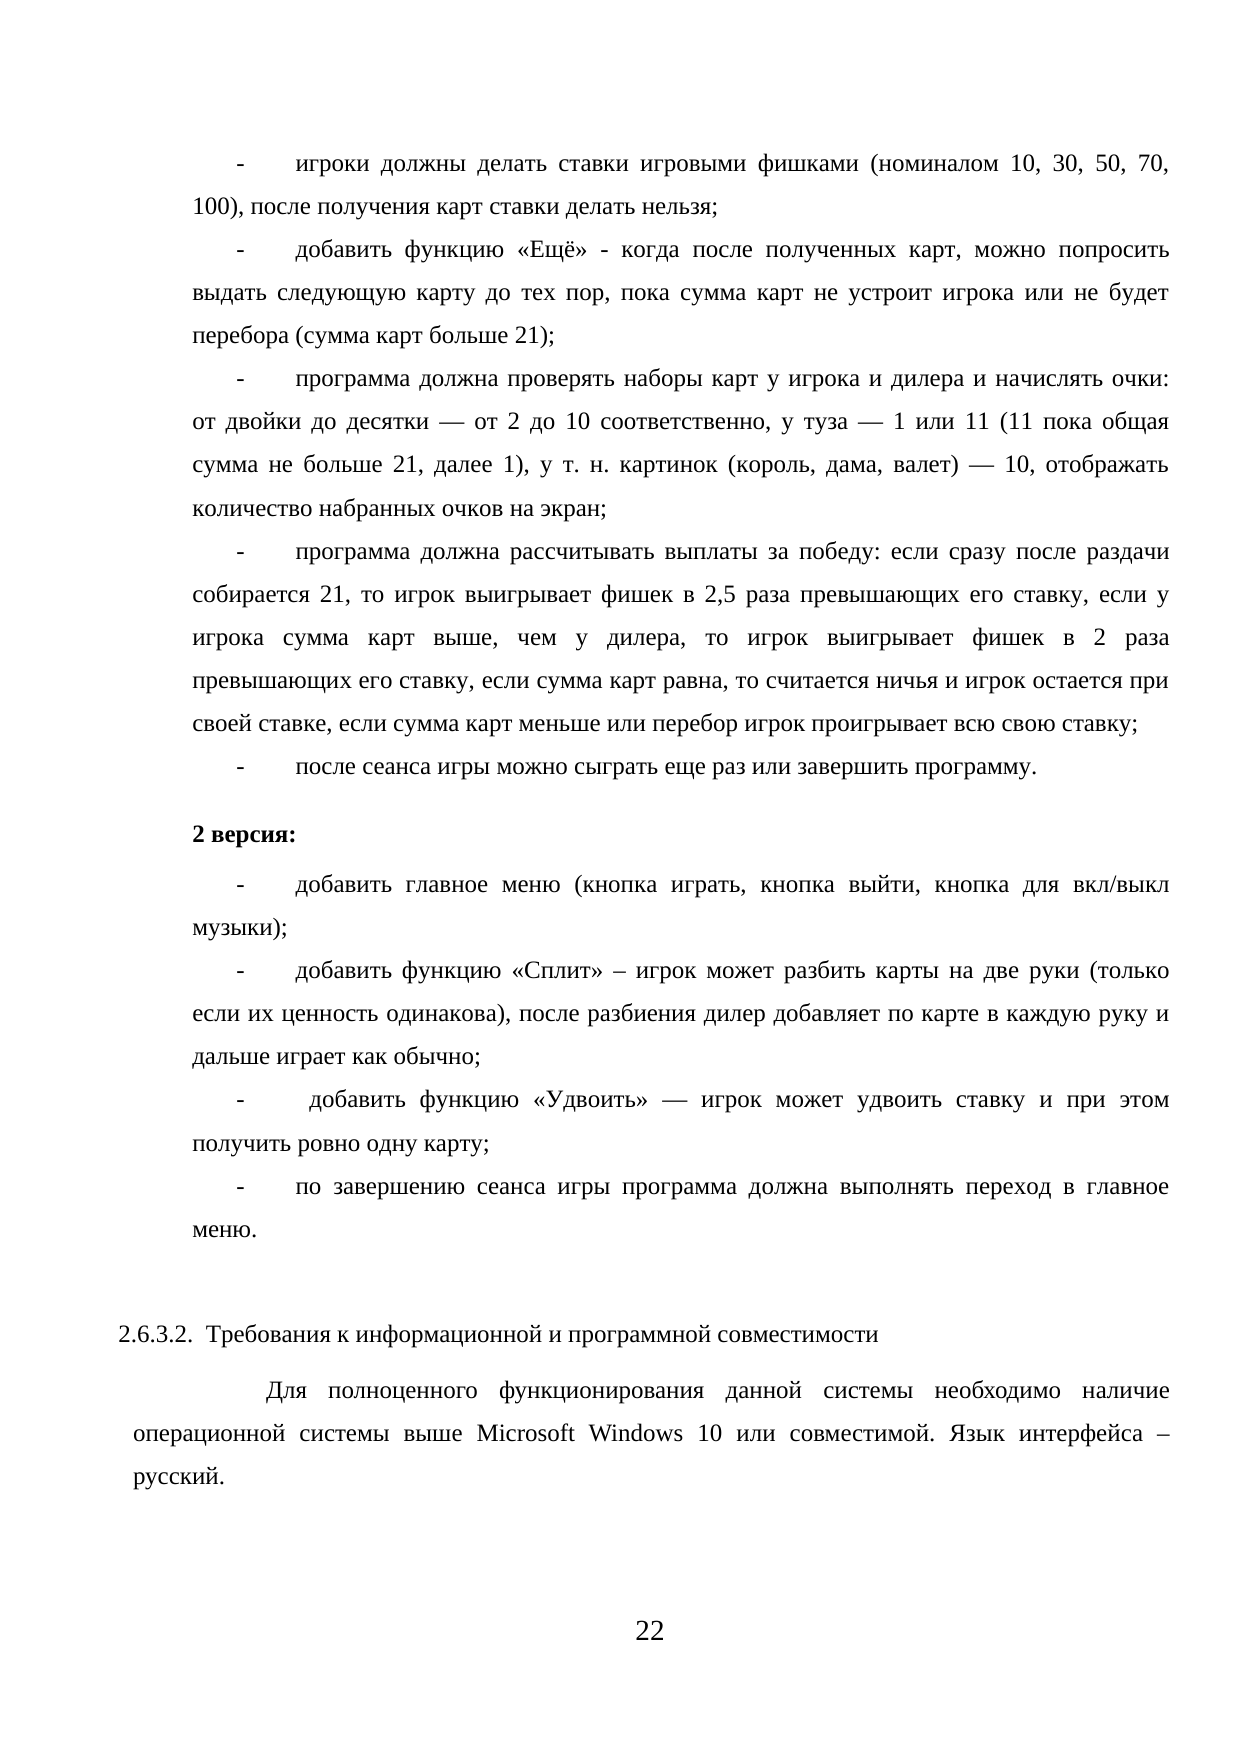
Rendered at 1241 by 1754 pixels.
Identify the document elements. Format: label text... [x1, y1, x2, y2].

list добавить функцию «Удвоить» — игрок может удвоить ставку и при этом получить ровно одну карту; [192, 1084, 1171, 1156]
list добавить главное меню (кнопка играть, кнопка выйти, кнопка для вкл/выкл музыки); [192, 869, 1171, 941]
list программа должна рассчитывать выплаты за победу: если сразу после раздачи собирается 21, то игрок выигрывает фишек в 2,5 раза превышающих его ставку, если у игрока сумма карт выше, чем у дилера, то игрок выигрывает фишек в 2 раза превышающих его ставку, если сумма карт равна, то считается ничья и игрок остается при своей ставке, если сумма карт меньше или перебор игрок проигрывает всю свою ставку; [192, 536, 1171, 737]
list добавить функцию «Ещё» - когда после полученных карт, можно попросить выдать следующую карту до тех пор, пока сумма карт не устроит игрока или не будет перебора (сумма карт больше 21); [192, 234, 1171, 349]
list игроки должны делать ставки игровыми фишками (номиналом 10, 30, 50, 70, 100), после получения карт ставки делать нельзя; [192, 148, 1171, 219]
subtitle 2.6.3.2. Требования к информационной и программной совместимости [118, 1319, 1181, 1348]
text 2 версия: [128, 819, 1171, 848]
text Для полноценного функционирования данной системы необходимо наличие операционной системы выше Microsoft Windows 10 или совместимой. Язык интерфейса – русский. [133, 1375, 1171, 1490]
list добавить функцию «Сплит» – игрок может разбить карты на две руки (только если их ценность одинакова), после разбиения дилер добавляет по карте в каждую руку и дальше играет как обычно; [192, 955, 1171, 1070]
list программа должна проверять наборы карт у игрока и дилера и начислять очки: от двойки до десятки — от 2 до 10 соответственно, у туза — 1 или 11 (11 пока общая сумма не больше 21, далее 1), у т. н. картинок (король, дама, валет) — 10, отображать количество набранных очков на экран; [192, 363, 1171, 521]
list после сеанса игры можно сыграть еще раз или завершить программу. [192, 751, 1171, 780]
list по завершению сеанса игры программа должна выполнять переход в главное меню. [192, 1171, 1171, 1243]
